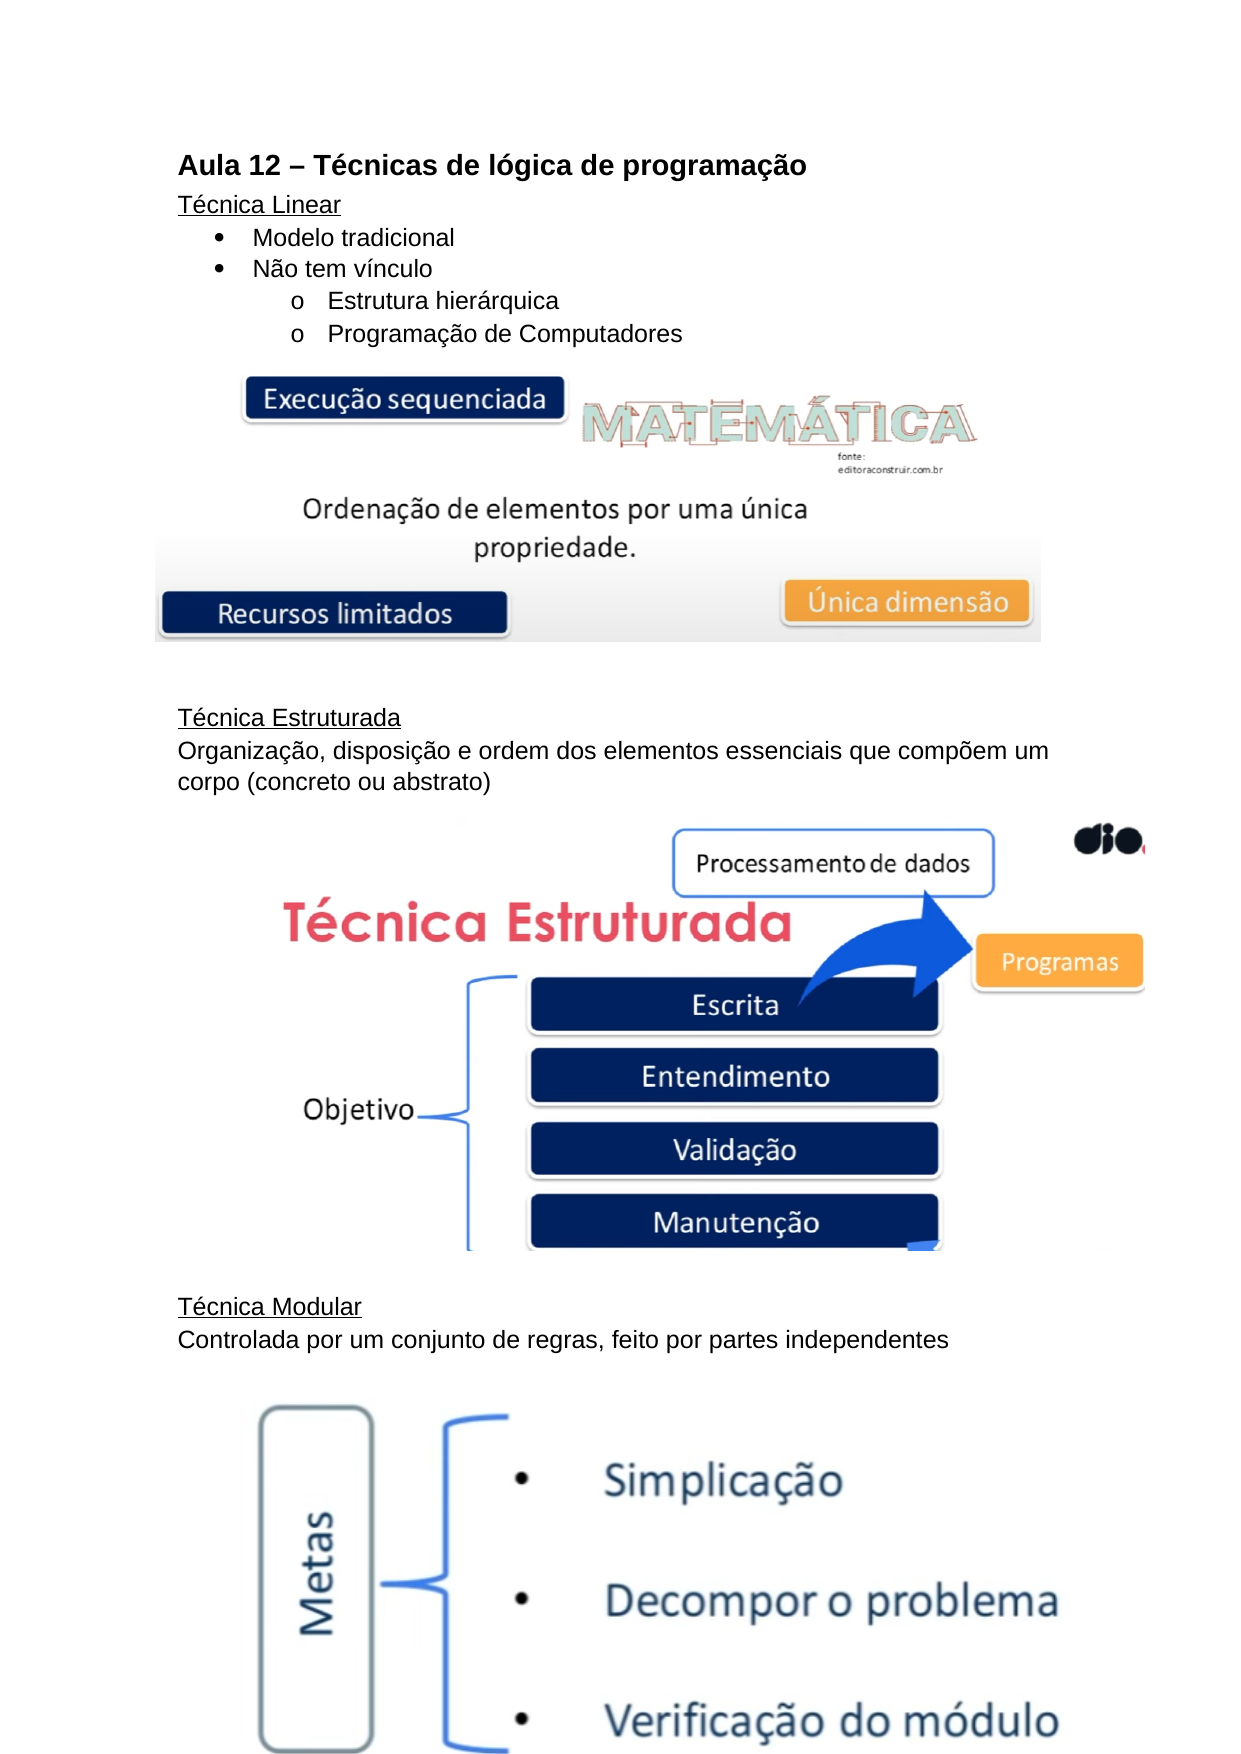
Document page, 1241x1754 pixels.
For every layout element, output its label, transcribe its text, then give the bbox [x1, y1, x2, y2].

list Estrutura hierárquica [290, 286, 1063, 317]
subtitle Técnica Estruturada [177, 703, 1063, 732]
text Controlada por um conjunto de regras, feito por partes independentes [177, 1325, 1063, 1353]
list Programação de Computadores [290, 319, 1063, 350]
subtitle Técnica Modular [177, 1292, 1063, 1321]
picture [155, 358, 1041, 642]
picture [232, 1374, 1118, 1754]
text Organização, disposição e ordem dos elementos essenciais que compõem um corpo (concreto ou abstrato) [177, 736, 1063, 796]
list Não tem vínculo [215, 254, 1063, 283]
subtitle Aula 12 – Técnicas de lógica de programação [177, 148, 1063, 181]
list Modelo tradicional [215, 223, 1063, 252]
subtitle Técnica Linear [177, 190, 1063, 219]
picture [259, 816, 1146, 1251]
